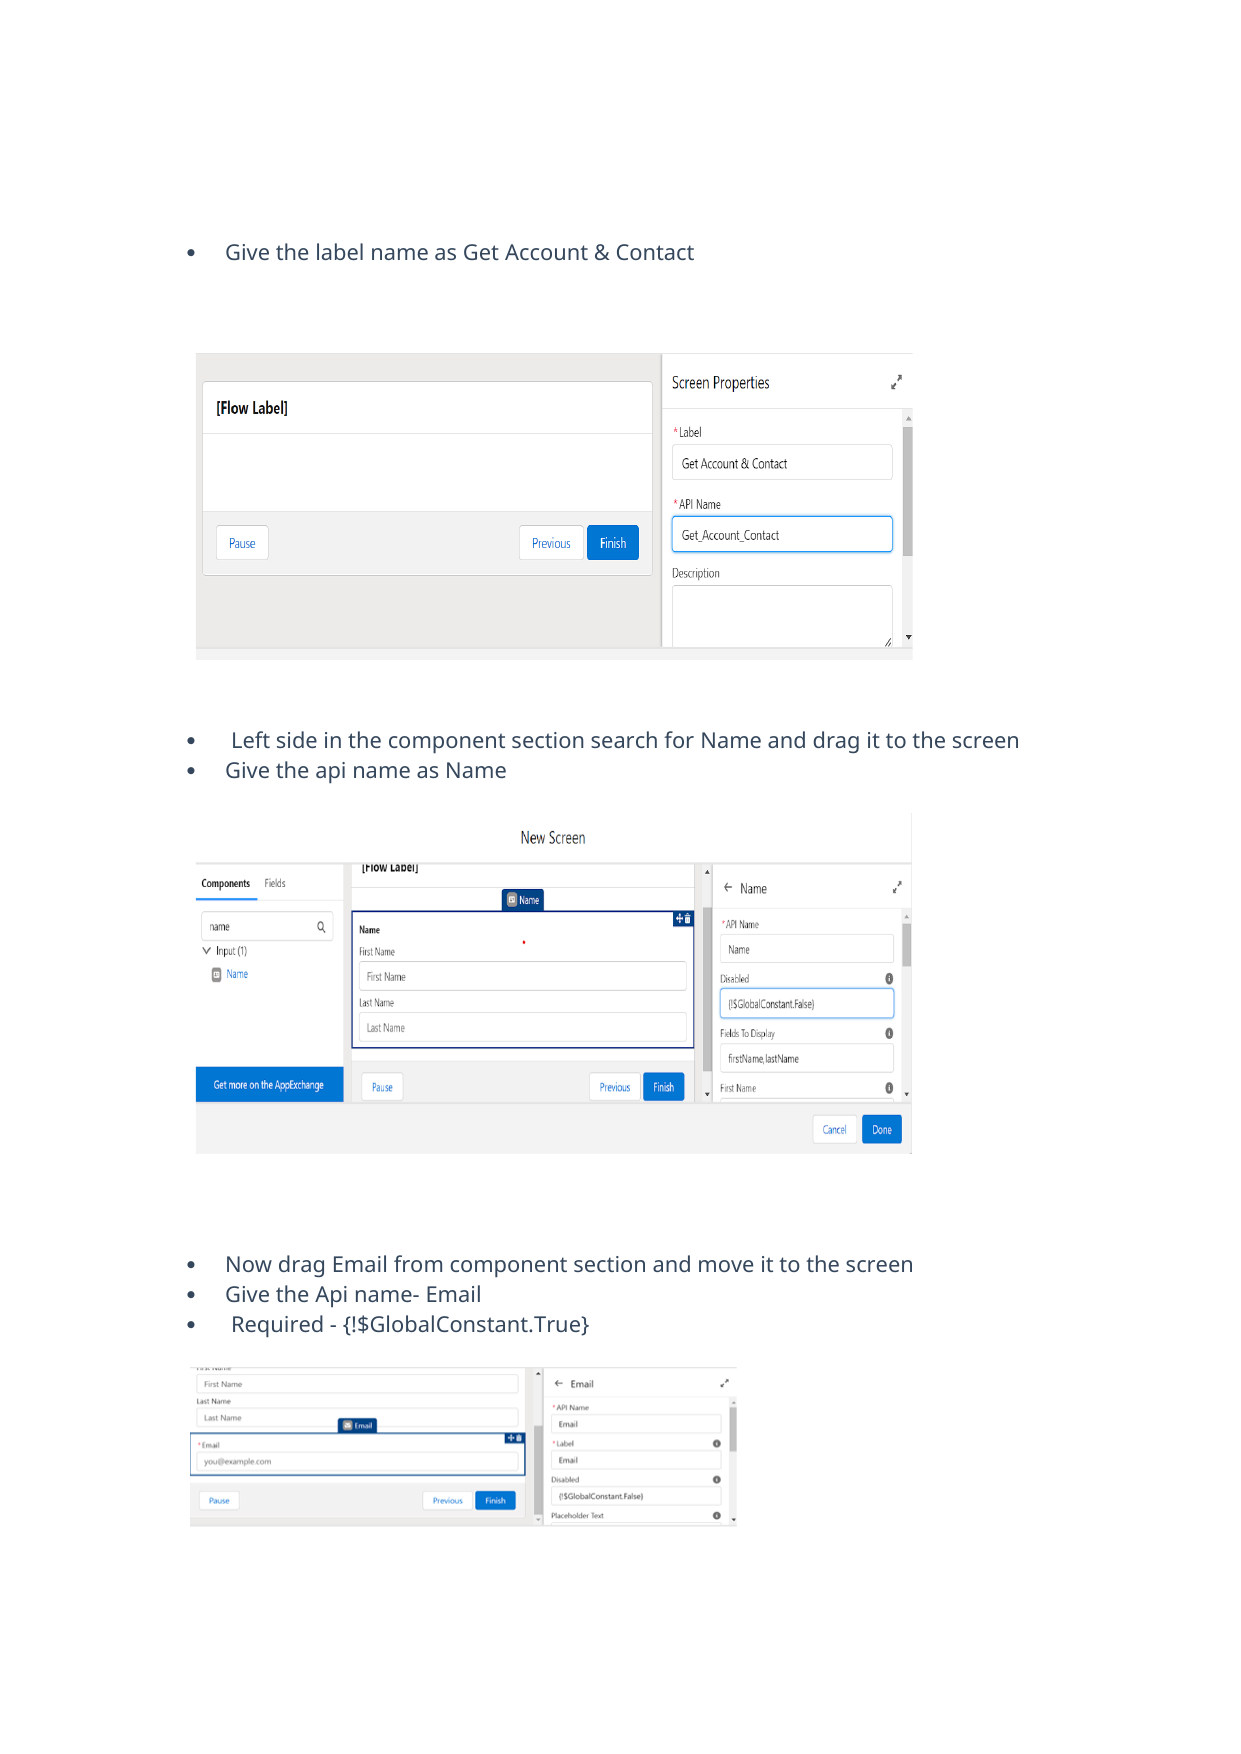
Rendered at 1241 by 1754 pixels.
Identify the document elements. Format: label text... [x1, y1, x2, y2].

list Required - {!$GlobalConstant.True} [187, 1309, 1090, 1338]
list Left side in the component section search for Name and drag it to the screen [187, 725, 1090, 754]
picture [190, 1367, 737, 1527]
picture [195, 813, 912, 1154]
list Give the Api name- Email [187, 1279, 1090, 1309]
list Now drag Email from component section and move it to the screen [187, 1249, 1090, 1279]
picture [195, 353, 913, 660]
list Give the label name as Get Account & Contact [187, 237, 1090, 267]
list Give the api name as Name [187, 754, 1090, 784]
